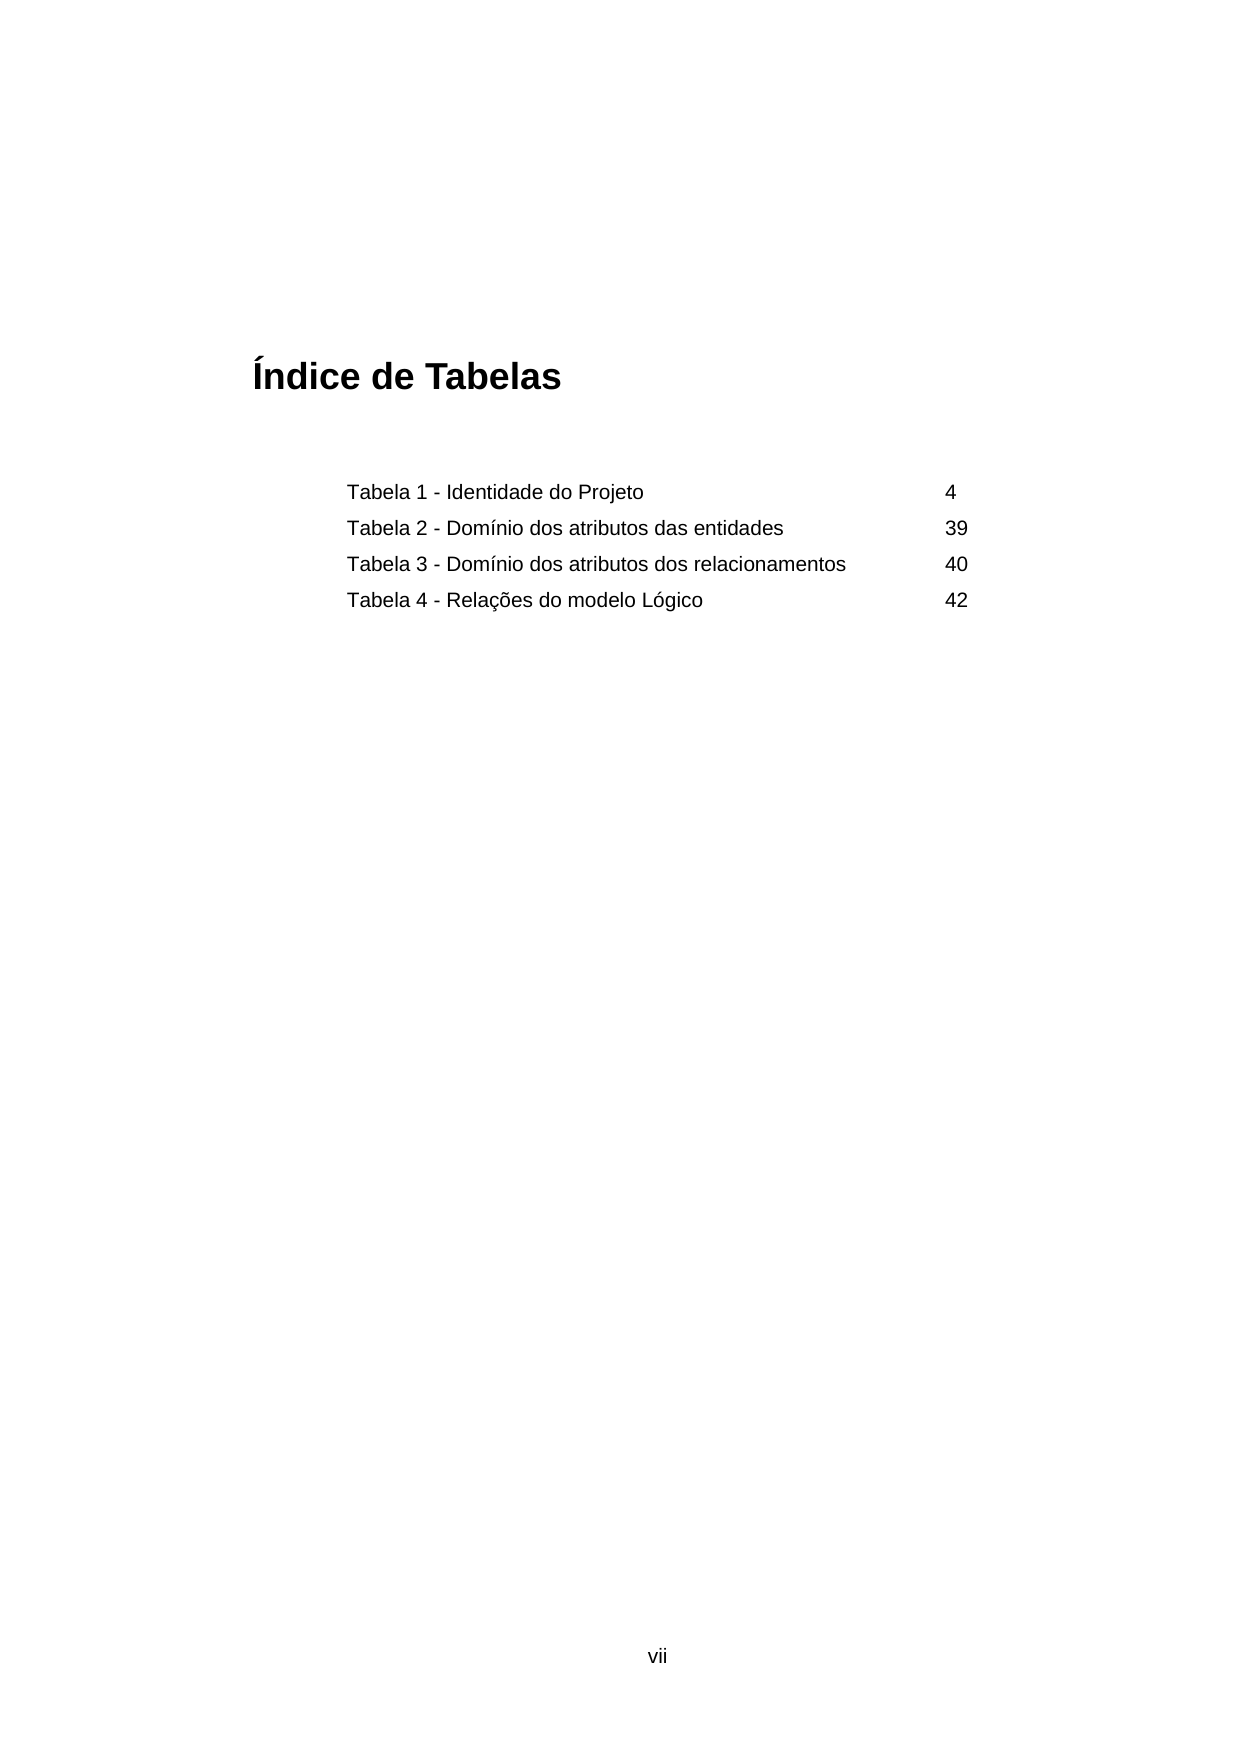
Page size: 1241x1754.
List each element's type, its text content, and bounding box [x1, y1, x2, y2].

subtitle Índice de Tabelas [177, 354, 1063, 398]
text Tabela 4 - Relações do modelo Lógico 42 [272, 588, 1063, 612]
text Tabela 1 - Identidade do Projeto 4 [272, 480, 1063, 504]
text Tabela 2 - Domínio dos atributos das entidades 39 [272, 516, 1063, 540]
text Tabela 3 - Domínio dos atributos dos relacionamentos 40 [272, 552, 1063, 576]
